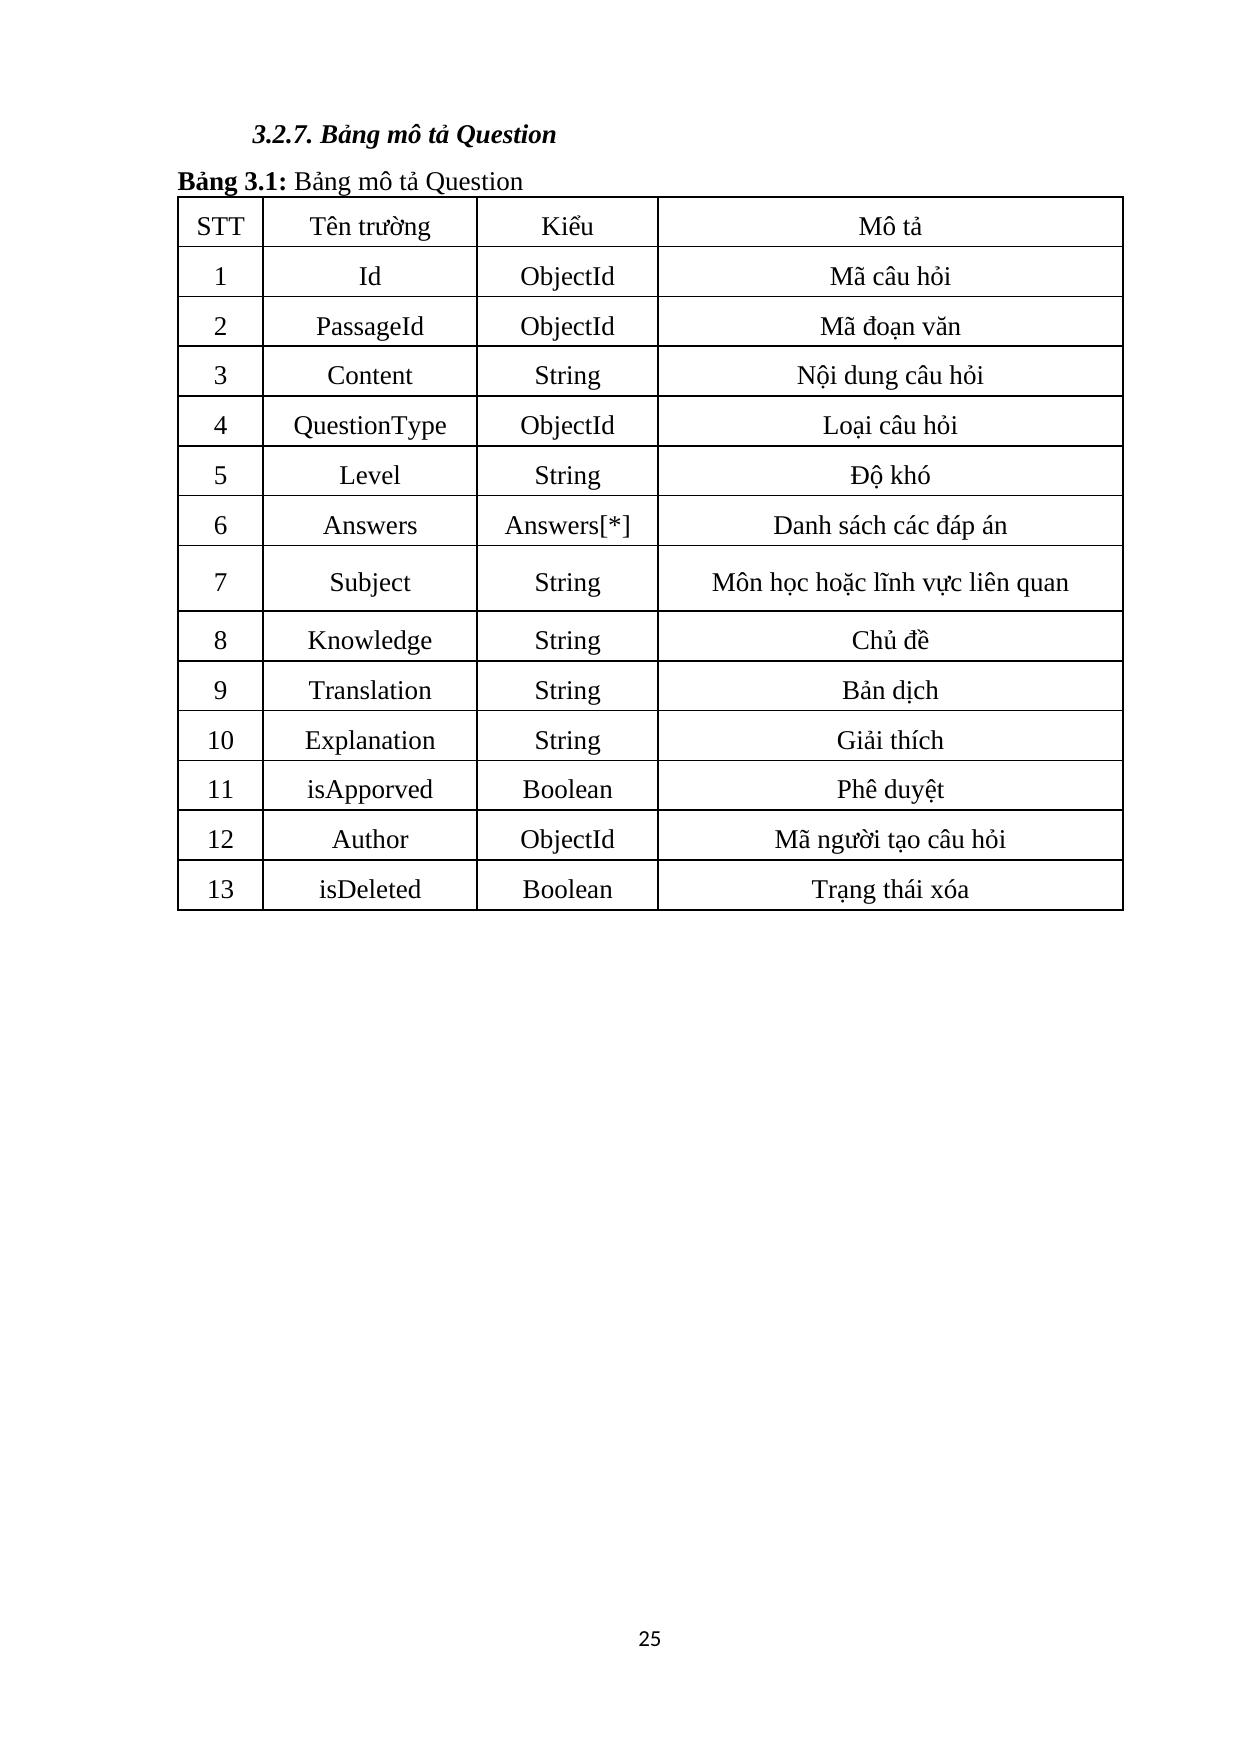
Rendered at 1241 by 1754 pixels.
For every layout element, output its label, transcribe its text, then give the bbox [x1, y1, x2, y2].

table_cell Subject [264, 546, 476, 610]
table_cell ObjectId [478, 397, 657, 445]
table_header STT [179, 198, 262, 246]
table_cell String [478, 546, 657, 610]
table_cell Mã người tạo câu hỏi [659, 811, 1122, 859]
table_cell Chủ đề [659, 612, 1122, 660]
table_cell Id [264, 247, 476, 296]
table_cell Bản dịch [659, 662, 1122, 710]
table_cell isDeleted [264, 861, 476, 909]
table_cell Level [264, 447, 476, 495]
text Bảng mô tả Question [177, 165, 1122, 196]
table_header Kiểu [478, 198, 657, 246]
table_cell 1 [179, 247, 262, 296]
table_cell 11 [179, 761, 262, 809]
table_cell String [478, 447, 657, 495]
table_header Tên trường [264, 198, 476, 246]
table_cell Môn học hoặc lĩnh vực liên quan [659, 546, 1122, 610]
table_cell 8 [179, 612, 262, 660]
table_cell Mã câu hỏi [659, 247, 1122, 296]
table_cell 5 [179, 447, 262, 495]
table_cell 6 [179, 496, 262, 544]
table_cell Boolean [478, 761, 657, 809]
table_cell String [478, 662, 657, 710]
table_cell PassageId [264, 297, 476, 345]
table_cell Author [264, 811, 476, 859]
table_cell Độ khó [659, 447, 1122, 495]
table_cell Nội dung câu hỏi [659, 347, 1122, 395]
table_cell 2 [179, 297, 262, 345]
table_cell Translation [264, 662, 476, 710]
text Bảng mô tả Question [177, 118, 1122, 149]
table_cell String [478, 612, 657, 660]
table_cell Phê duyệt [659, 761, 1122, 809]
table_cell Mã đoạn văn [659, 297, 1122, 345]
table_cell 9 [179, 662, 262, 710]
table_cell 13 [179, 861, 262, 909]
table_cell Loại câu hỏi [659, 397, 1122, 445]
table_cell String [478, 347, 657, 395]
table_cell Danh sách các đáp án [659, 496, 1122, 544]
table_cell 4 [179, 397, 262, 445]
table_cell 3 [179, 347, 262, 395]
table_cell ObjectId [478, 247, 657, 296]
table_cell Giải thích [659, 711, 1122, 759]
table_cell ObjectId [478, 297, 657, 345]
table_cell Boolean [478, 861, 657, 909]
table_cell Answers[*] [478, 496, 657, 544]
table_cell Content [264, 347, 476, 395]
table_cell 12 [179, 811, 262, 859]
table_header Mô tả [659, 198, 1122, 246]
table_cell isApporved [264, 761, 476, 809]
table_cell Knowledge [264, 612, 476, 660]
table_cell 10 [179, 711, 262, 759]
table_cell Explanation [264, 711, 476, 759]
table_cell 7 [179, 546, 262, 610]
table_cell Trạng thái xóa [659, 861, 1122, 909]
table_cell Answers [264, 496, 476, 544]
table_cell QuestionType [264, 397, 476, 445]
table_cell ObjectId [478, 811, 657, 859]
table_cell String [478, 711, 657, 759]
